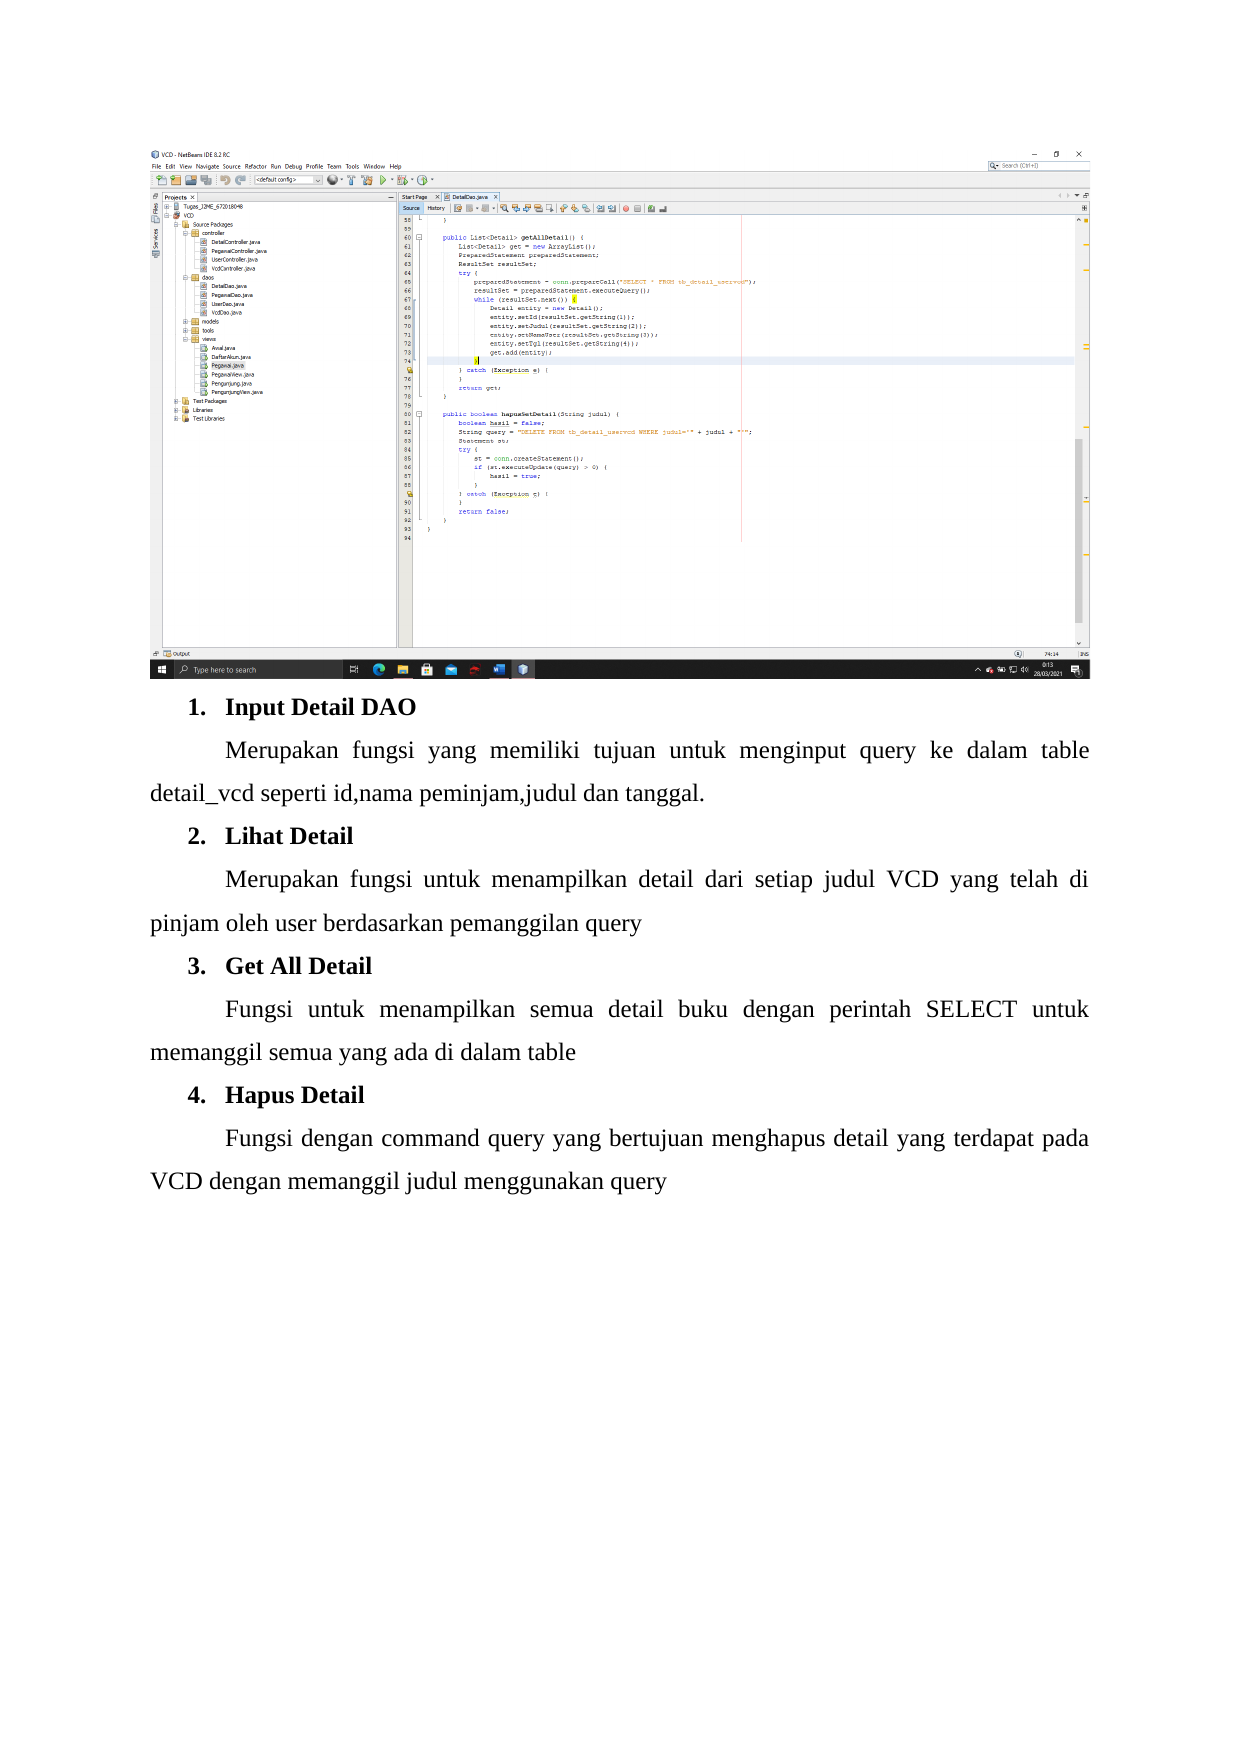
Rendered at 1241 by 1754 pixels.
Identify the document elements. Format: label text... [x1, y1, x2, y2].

text Merupakan fungsi untuk menampilkan detail dari setiap judul VCD yang telah di pinjam oleh user berdasarkan pemanggilan query [150, 864, 1090, 936]
text Merupakan fungsi yang memiliki tujuan untuk menginput query ke dalam table detail_vcd seperti id,nama peminjam,judul dan tanggal. [150, 735, 1090, 807]
list Hapus Detail [187, 1080, 1090, 1109]
text Fungsi untuk menampilkan semua detail buku dengan perintah SELECT untuk memanggil semua yang ada di dalam table [150, 994, 1090, 1066]
list Lihat Detail [187, 821, 1090, 850]
list Get All Detail [187, 951, 1090, 979]
text Fungsi dengan command query yang bertujuan menghapus detail yang terdapat pada VCD dengan memanggil judul menggunakan query [150, 1123, 1090, 1195]
picture [150, 150, 1091, 679]
list Input Detail DAO [187, 692, 1090, 721]
